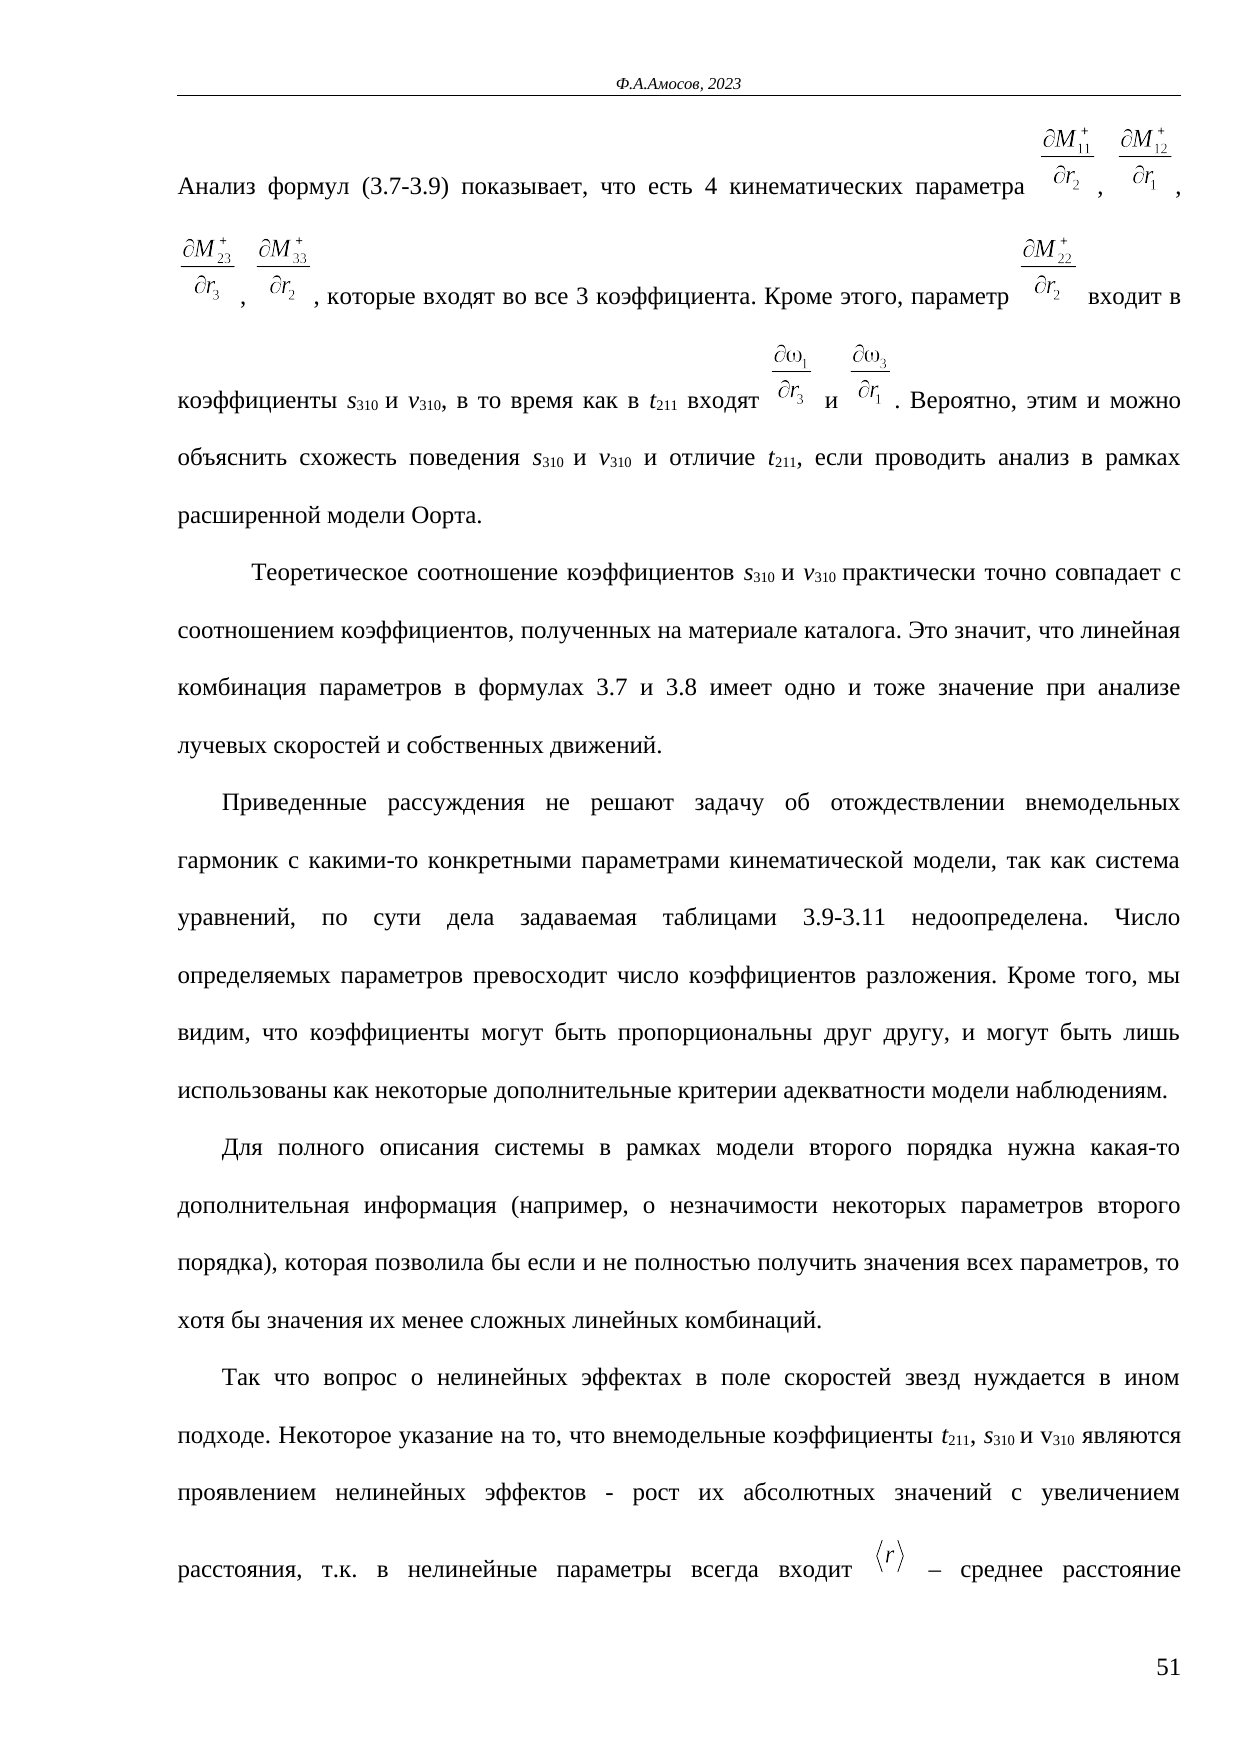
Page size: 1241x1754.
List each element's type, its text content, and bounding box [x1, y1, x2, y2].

text Анализ формул (3.7-3.9) показывает, что есть 4 кинематических параметра , , , , которые входят во все 3 коэффициента. Кроме этого, параметр входит в коэффициенты s310 и v310, в то время как в t211 входят и . Вероятно, этим и можно объяснить схожесть поведения s310 и v310 и отличие t211, если проводить анализ в рамках расширенной модели Оорта. [177, 118, 1181, 528]
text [177, 1362, 1181, 1583]
text Теоретическое соотношение коэффициентов s310 и v310 практически точно совпадает c соотношением коэффициентов, полученных на материале каталога. Это значит, что линейная комбинация параметров в формулах 3.7 и 3.8 имеет одно и тоже значение при анализе лучевых скоростей и собственных движений. [177, 557, 1181, 758]
text Приведенные рассуждения не решают задачу об отождествлении внемодельных гармоник с какими-то конкретными параметрами кинематической модели, так как система уравнений, по сути дела задаваемая таблицами 3.9-3.11 недоопределена. Число определяемых параметров превосходит число коэффициентов разложения. Кроме того, мы видим, что коэффициенты могут быть пропорциональны друг другу, и могут быть лишь использованы как некоторые дополнительные критерии адекватности модели наблюдениям. [177, 787, 1181, 1103]
text Для полного описания системы в рамках модели второго порядка нужна какая-то дополнительная информация (например, о незначимости некоторых параметров второго порядка), которая позволила бы если и не полностью получить значения всех параметров, то хотя бы значения их менее сложных линейных комбинаций. [177, 1132, 1181, 1333]
